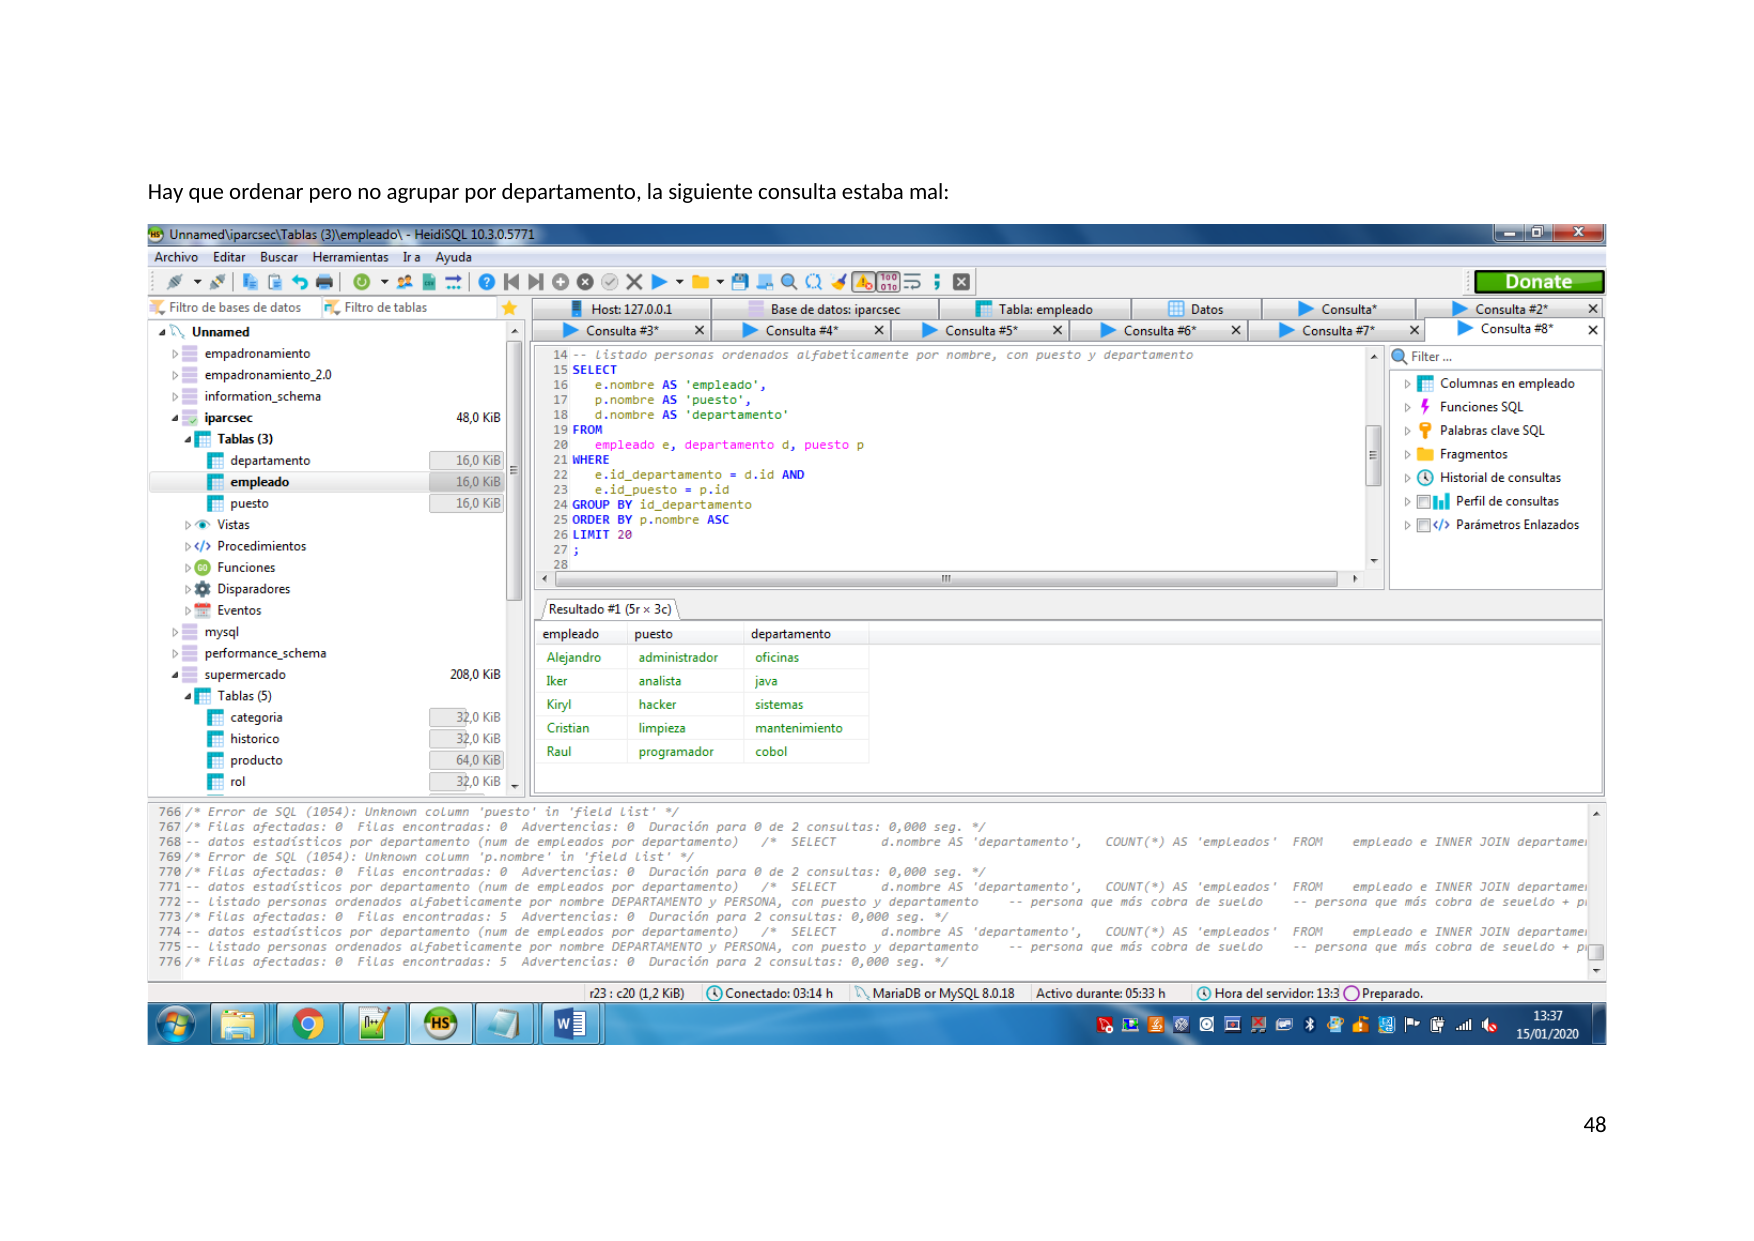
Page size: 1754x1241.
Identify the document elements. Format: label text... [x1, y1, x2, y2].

picture [147, 224, 1607, 1045]
text Hay que ordenar pero no agrupar por departamento, la siguiente consulta estaba mal: [148, 177, 1606, 205]
